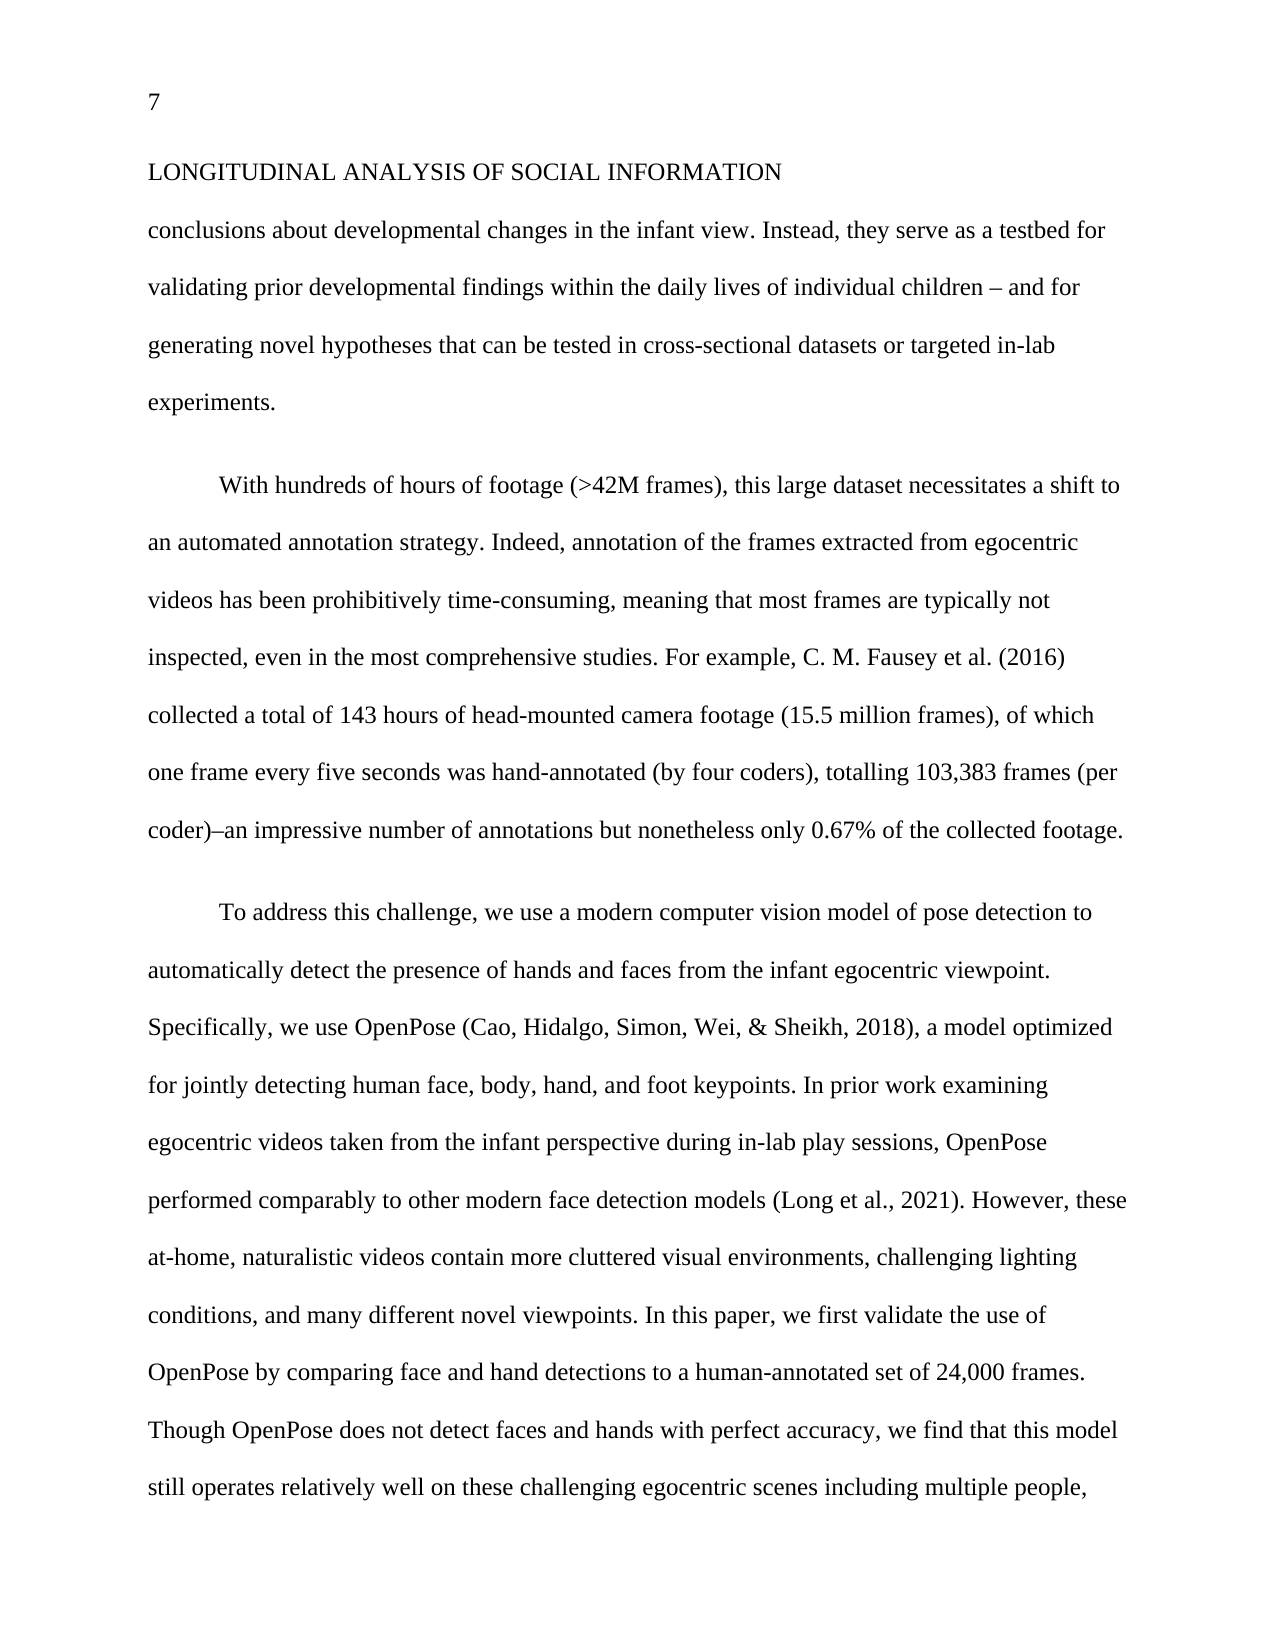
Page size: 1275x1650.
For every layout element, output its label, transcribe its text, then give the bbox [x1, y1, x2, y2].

text With hundreds of hours of footage (>42M frames), this large dataset necessitates a shift to an automated annotation strategy. Indeed, annotation of the frames extracted from egocentric videos has been prohibitively time-consuming, meaning that most frames are typically not inspected, even in the most comprehensive studies. For example, C. M. Fausey et al. (2016) collected a total of 143 hours of head-mounted camera footage (15.5 million frames), of which one frame every five seconds was hand-annotated (by four coders), totalling 103,383 frames (per coder)–an impressive number of annotations but nonetheless only 0.67% of the collected footage. [148, 470, 1127, 844]
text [148, 215, 1127, 416]
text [148, 897, 1127, 1501]
